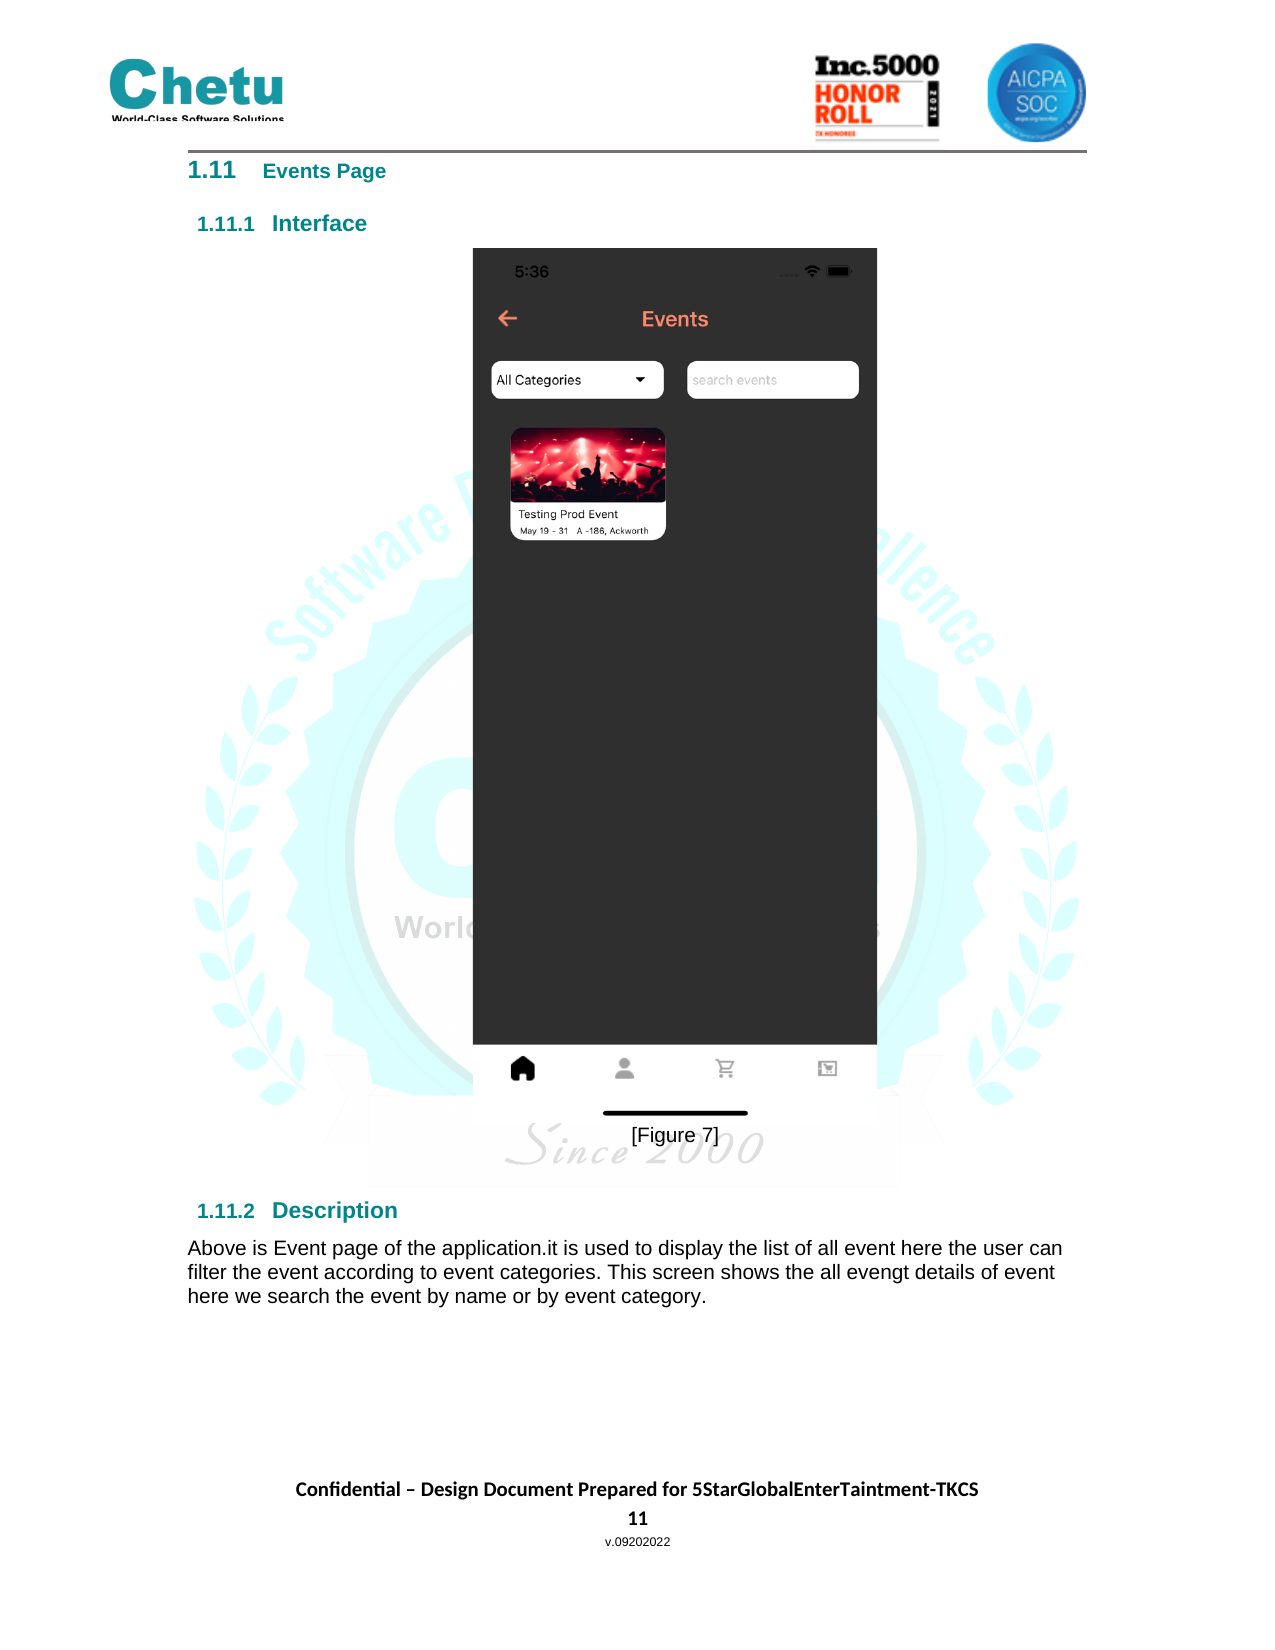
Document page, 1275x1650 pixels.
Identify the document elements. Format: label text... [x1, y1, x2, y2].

picture [108, 58, 284, 121]
subtitle Description [197, 1196, 1087, 1223]
picture [808, 48, 946, 148]
text Above is Event page of the application.it is used to display the list of all event here the user can filter the event according to event categories. This screen shows the all evengt details of event here we search the event by name or by event category. [187, 1236, 1087, 1307]
subtitle Events Page [187, 151, 1087, 184]
subtitle Interface [197, 209, 1087, 236]
text [Figure 7] [262, 1123, 1087, 1147]
picture [986, 42, 1087, 140]
picture [472, 248, 878, 1123]
